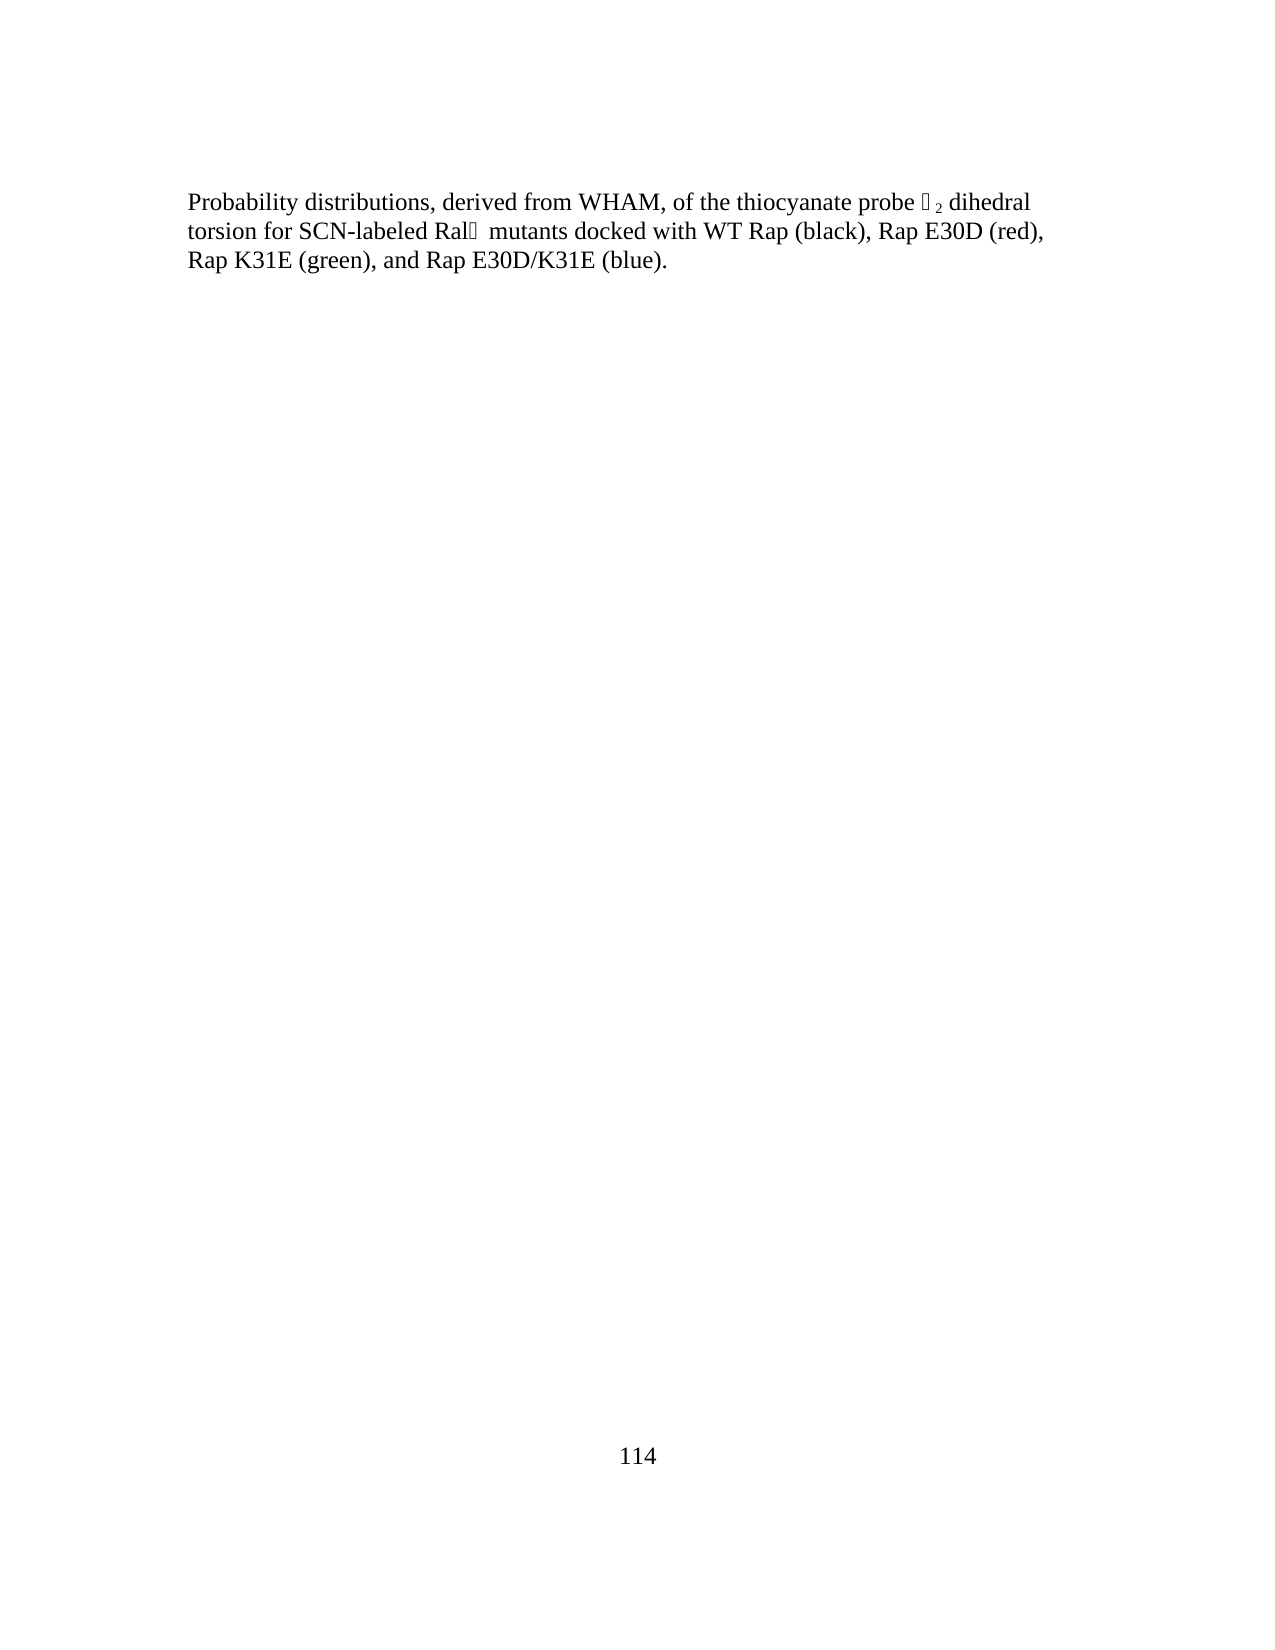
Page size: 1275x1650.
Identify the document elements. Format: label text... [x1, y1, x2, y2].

text Probability distributions, derived from WHAM, of the thiocyanate probe 2 dihedral torsion for SCN-labeled Ral mutants docked with WT Rap (black), Rap E30D (red), Rap K31E (green), and Rap E30D/K31E (blue). [187, 187, 1087, 274]
